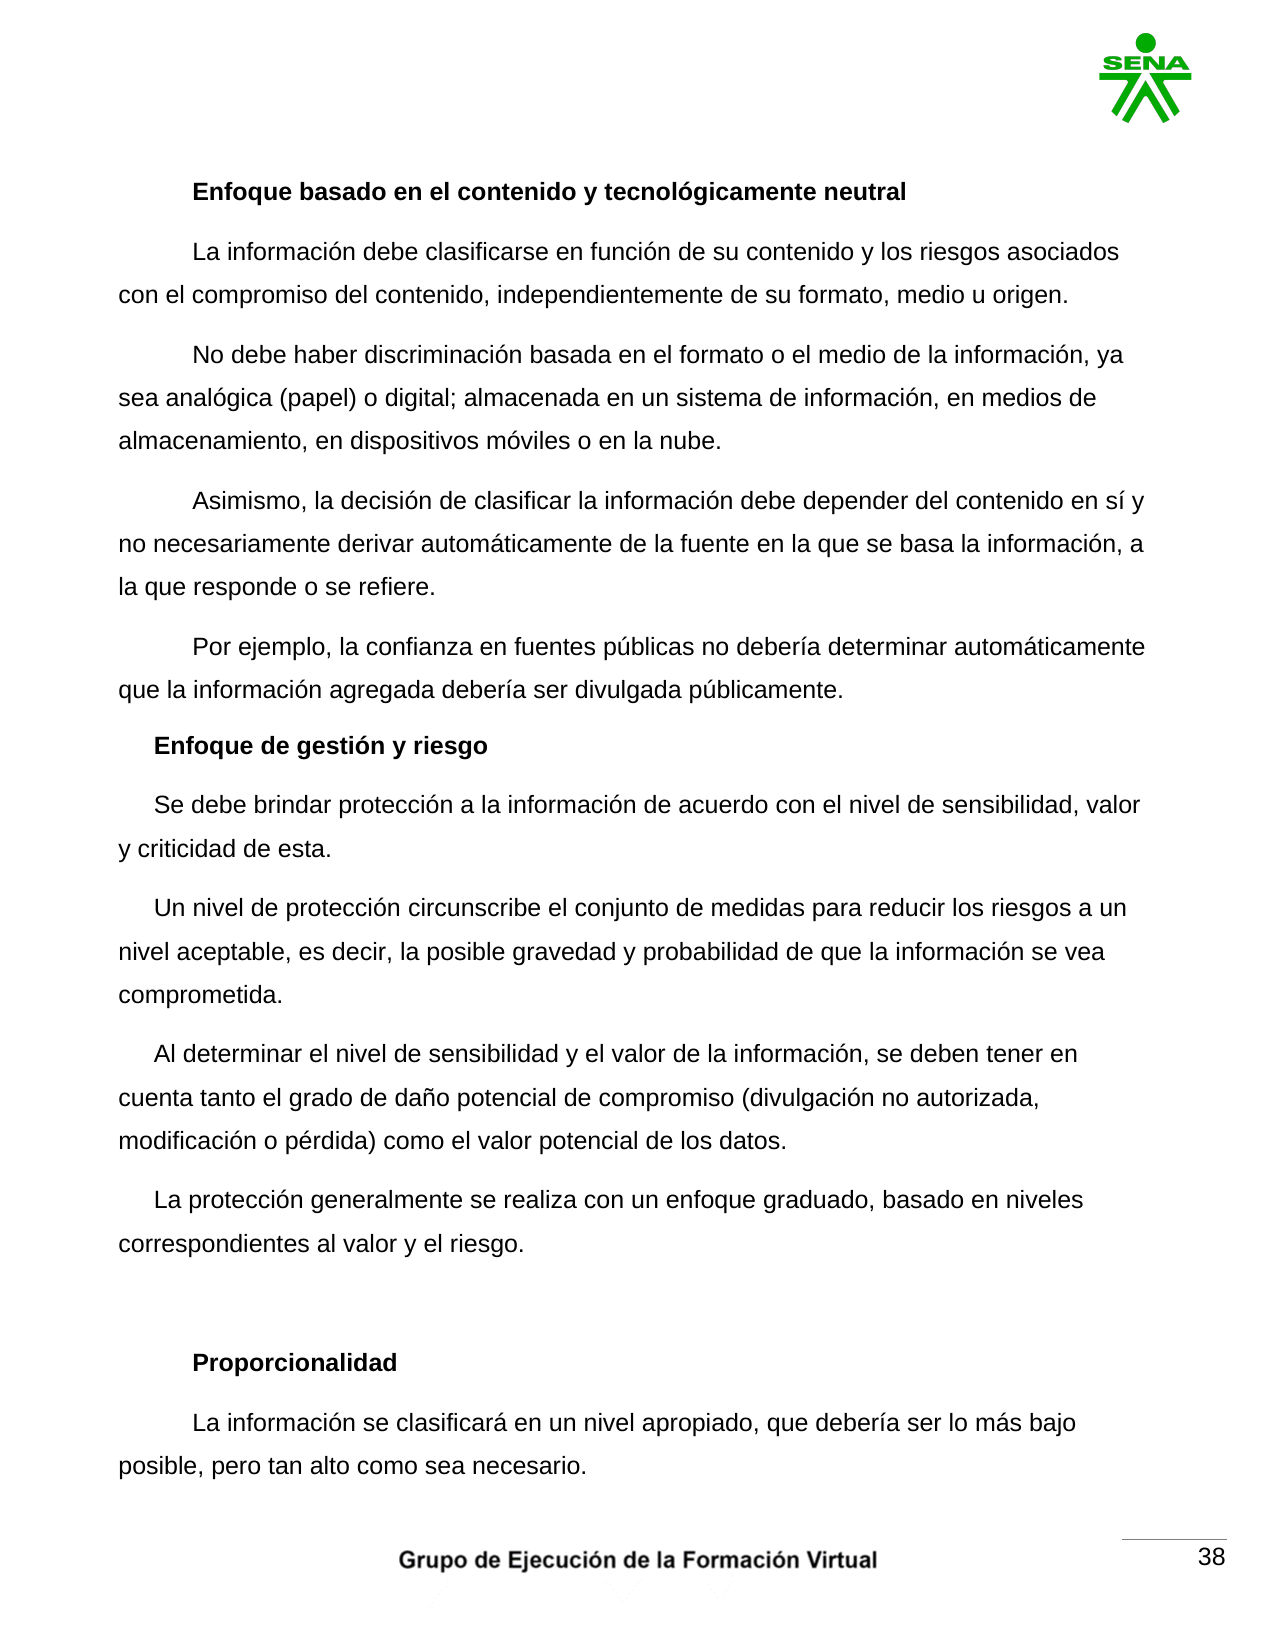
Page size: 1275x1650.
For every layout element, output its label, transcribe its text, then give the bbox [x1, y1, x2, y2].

text Enfoque de gestión y riesgo [118, 731, 1157, 759]
text Por ejemplo, la confianza en fuentes públicas no debería determinar automáticamente que la información agregada debería ser divulgada públicamente. [118, 632, 1157, 704]
text Se debe brindar protección a la información de acuerdo con el nivel de sensibilidad, valor y criticidad de esta. [118, 791, 1157, 862]
text Proporcionalidad [118, 1348, 1157, 1377]
picture [1099, 33, 1192, 123]
text Un nivel de protección circunscribe el conjunto de medidas para reducir los riesgos a un nivel aceptable, es decir, la posible gravedad y probabilidad de que la información se vea comprometida. [118, 893, 1157, 1008]
text La información se clasificará en un nivel apropiado, que debería ser lo más bajo posible, pero tan alto como sea necesario. [118, 1408, 1157, 1480]
text Asimismo, la decisión de clasificar la información debe depender del contenido en sí y no necesariamente derivar automáticamente de la fuente en la que se basa la información, a la que responde o se refiere. [118, 486, 1157, 601]
text Al determinar el nivel de sensibilidad y el valor de la información, se deben tener en cuenta tanto el grado de daño potencial de compromiso (divulgación no autorizada, modificación o pérdida) como el valor potencial de los datos. [118, 1039, 1157, 1154]
text La información debe clasificarse en función de su contenido y los riesgos asociados con el compromiso del contenido, independientemente de su formato, medio u origen. [118, 237, 1157, 309]
picture [0, 1500, 1275, 1611]
text Enfoque basado en el contenido y tecnológicamente neutral [118, 177, 1157, 206]
text La protección generalmente se realiza con un enfoque graduado, basado en niveles correspondientes al valor y el riesgo. [118, 1186, 1157, 1257]
text No debe haber discriminación basada en el formato o el medio de la información, ya sea analógica (papel) o digital; almacenada en un sistema de información, en medios de almacenamiento, en dispositivos móviles o en la nube. [118, 340, 1157, 455]
